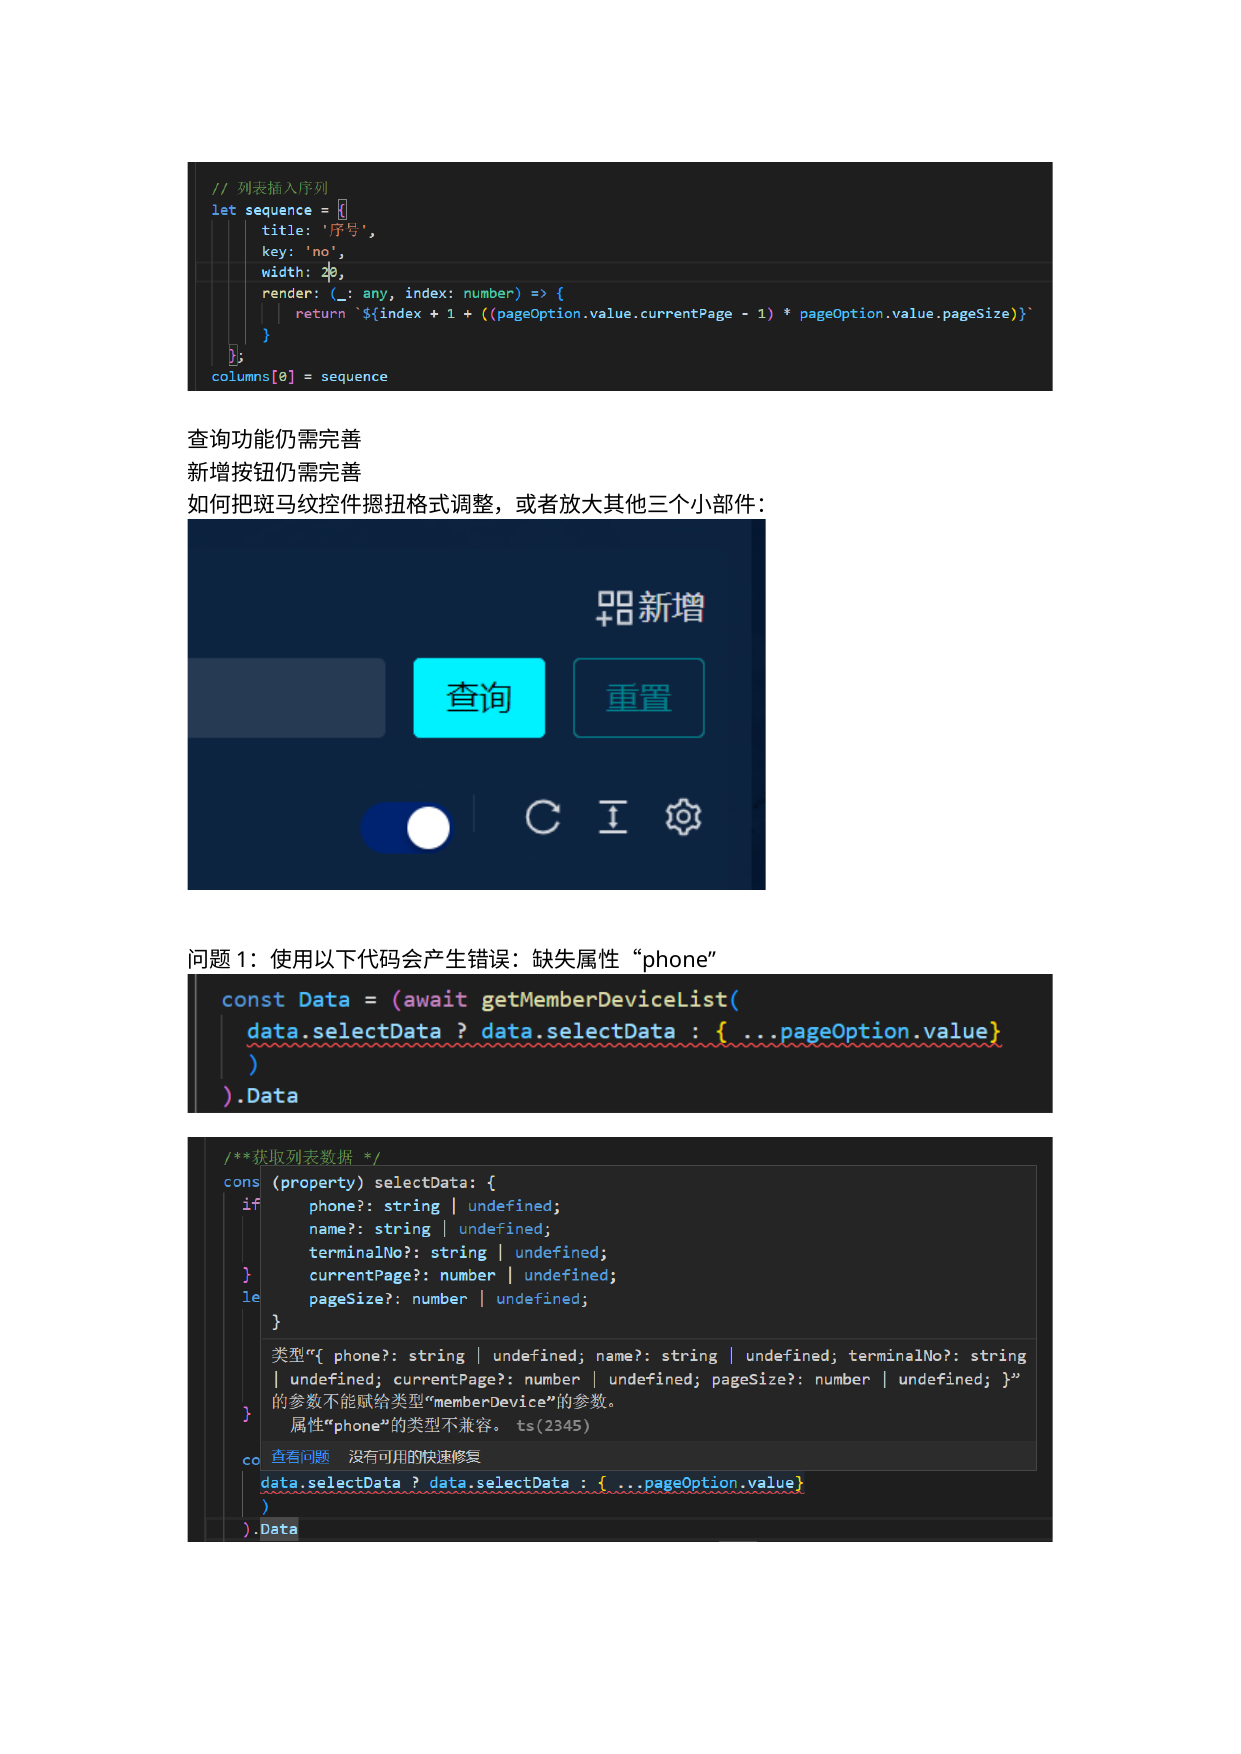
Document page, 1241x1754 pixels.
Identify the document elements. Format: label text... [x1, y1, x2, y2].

picture [187, 162, 1053, 391]
picture [187, 974, 1053, 1113]
picture [187, 519, 766, 890]
text 问题1：使用以下代码会产生错误：缺失属性“phone” [187, 942, 1053, 974]
text 新增按钮仍需完善 [187, 454, 1053, 487]
text 如何把斑马纹控件摁扭格式调整，或者放大其他三个小部件： [187, 487, 1053, 519]
picture [187, 1137, 1053, 1542]
text 查询功能仍需完善 [187, 422, 1053, 454]
